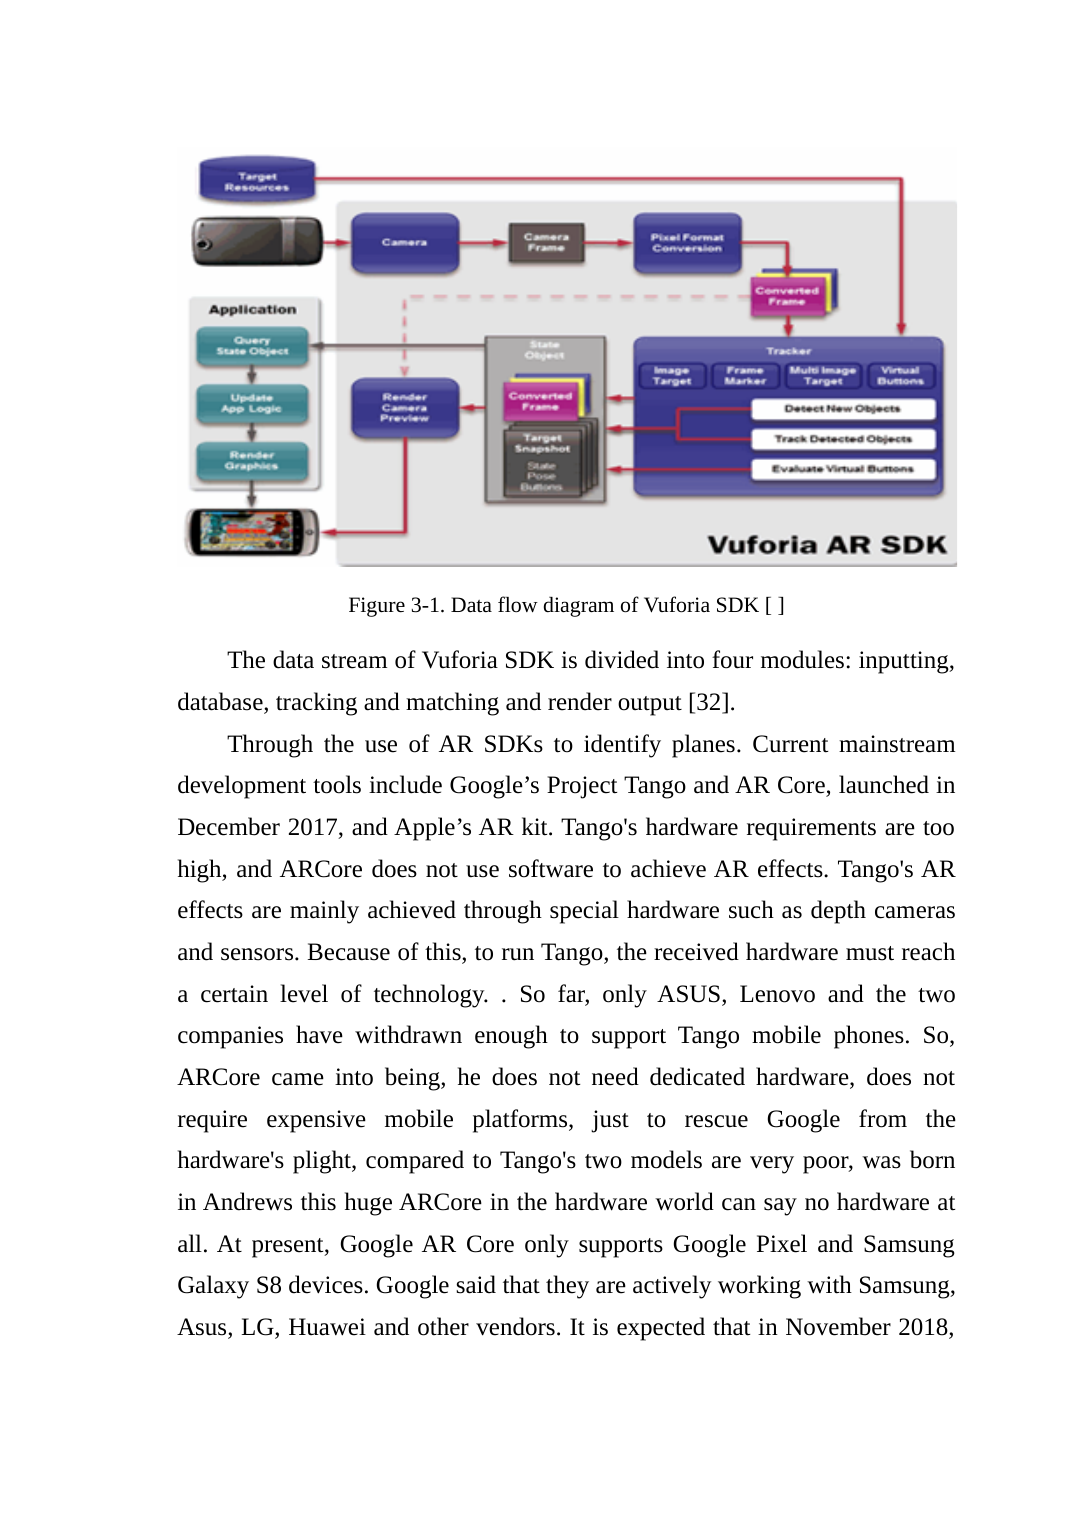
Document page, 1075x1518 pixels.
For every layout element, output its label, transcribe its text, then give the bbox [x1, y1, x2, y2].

text The data stream of Vuforia SDK is divided into four modules: inputting, database, tracking and matching and render output [32]. [177, 636, 956, 719]
picture [177, 147, 958, 567]
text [177, 719, 956, 1344]
text Figure 3-1. Data flow diagram of Vuforia SDK [ ] [177, 592, 956, 617]
